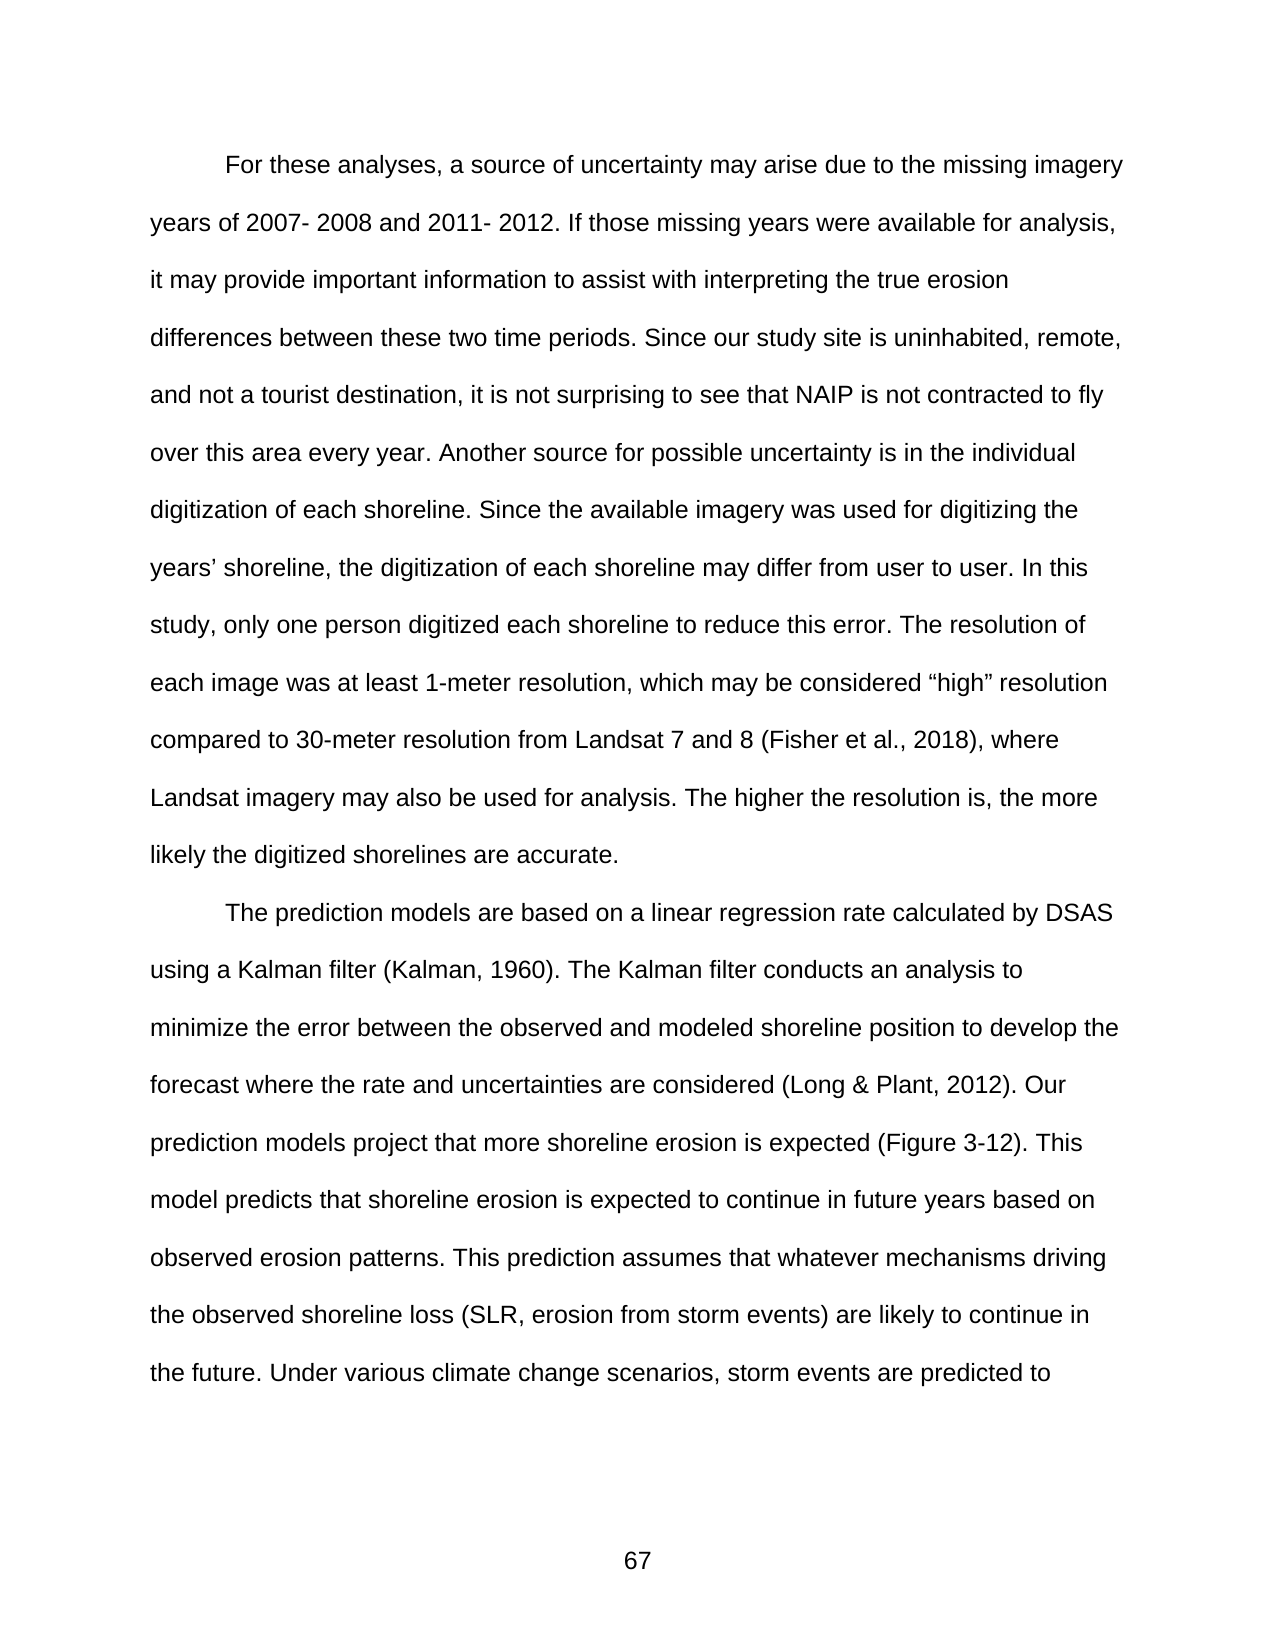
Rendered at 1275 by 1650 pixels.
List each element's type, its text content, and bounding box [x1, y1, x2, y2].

text For these analyses, a source of uncertainty may arise due to the missing imagery years of 2007- 2008 and 2011- 2012. If those missing years were available for analysis, it may provide important information to assist with interpreting the true erosion differences between these two time periods. Since our study site is uninhabited, remote, and not a tourist destination, it is not surprising to see that NAIP is not contracted to fly over this area every year. Another source for possible uncertainty is in the individual digitization of each shoreline. Since the available imagery was used for digitizing the years’ shoreline, the digitization of each shoreline may differ from user to user. In this study, only one person digitized each shoreline to reduce this error. The resolution of each image was at least 1-meter resolution, which may be considered “high” resolution compared to 30-meter resolution from Landsat 7 and 8 (Fisher et al., 2018), where Landsat imagery may also be used for analysis. The higher the resolution is, the more likely the digitized shorelines are accurate. [150, 150, 1125, 869]
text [150, 897, 1125, 1386]
